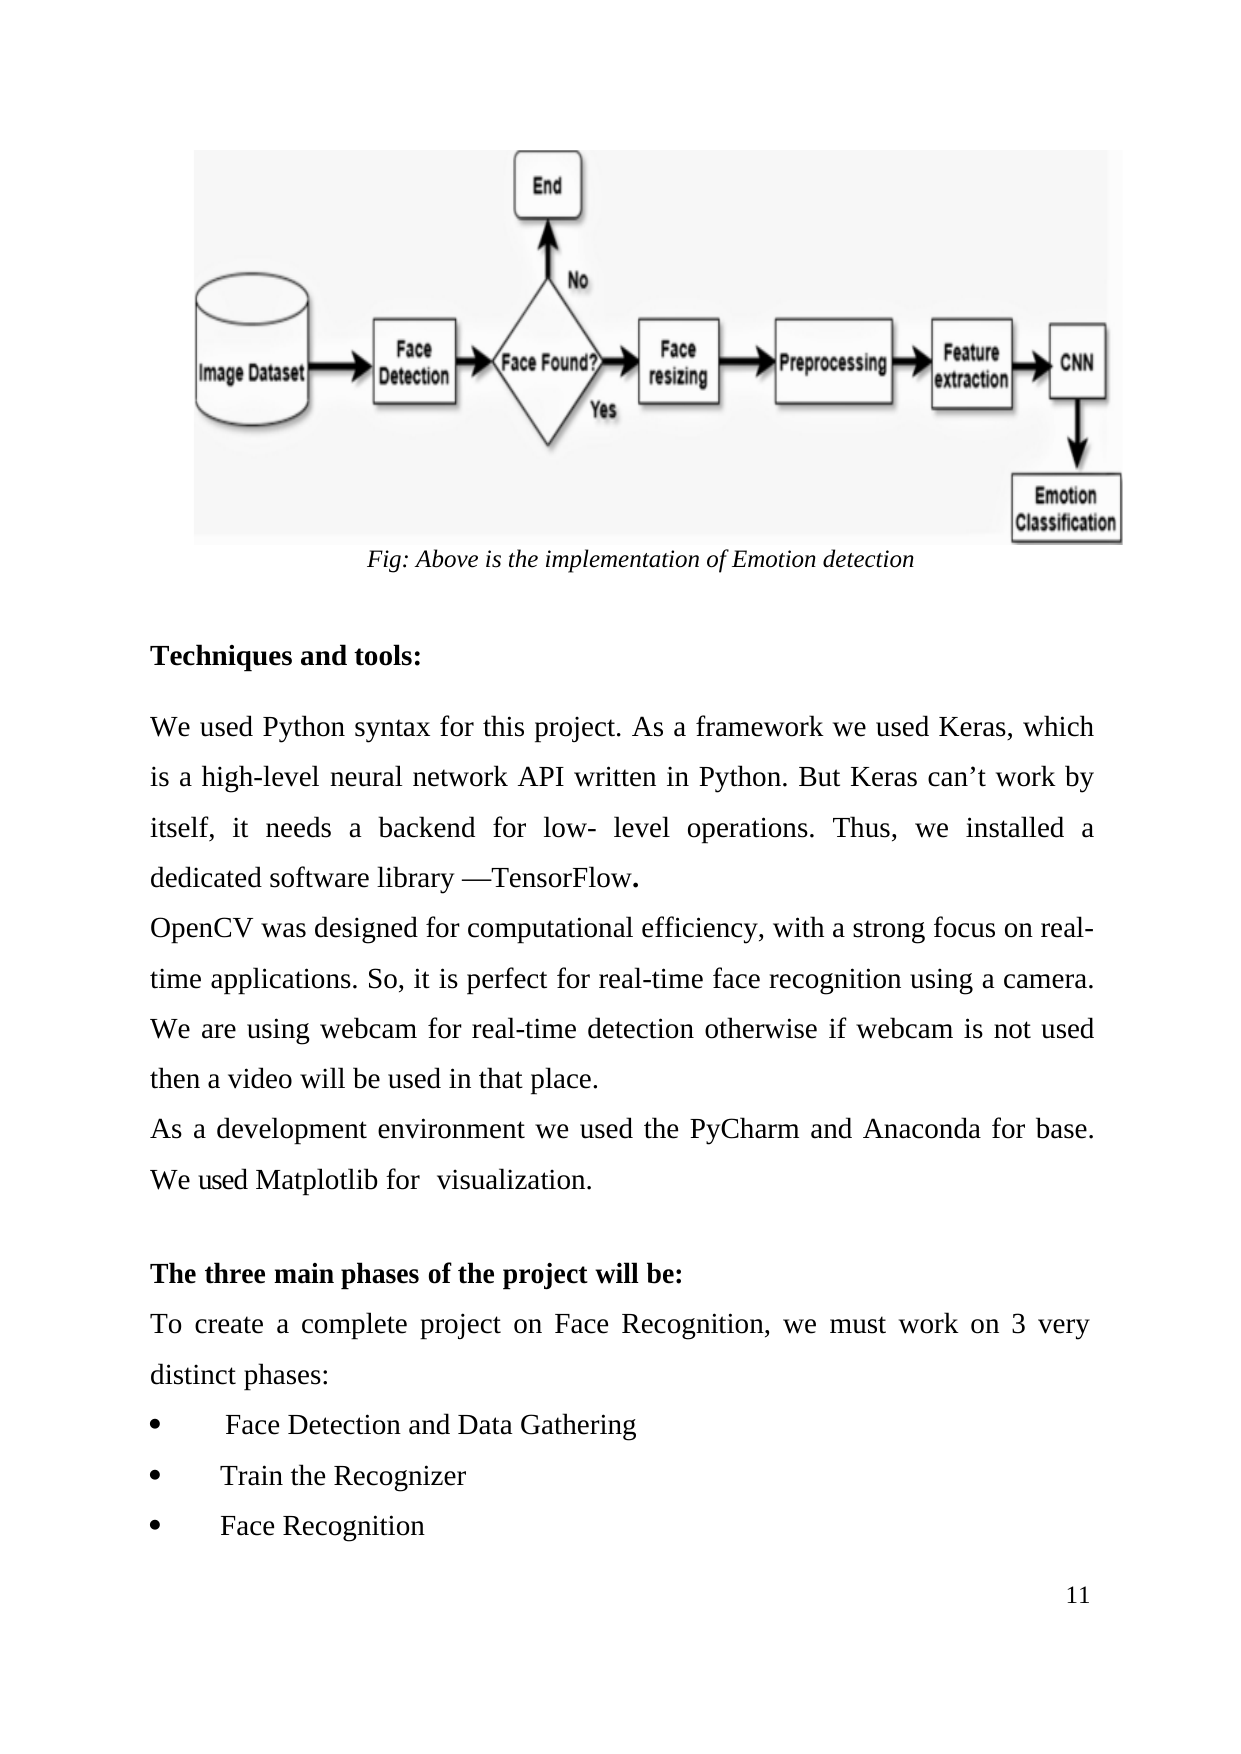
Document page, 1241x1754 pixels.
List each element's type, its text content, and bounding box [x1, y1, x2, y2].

list Train the Recognizer [150, 1458, 1090, 1491]
subtitle The three main phases of the project will be: [150, 1256, 1090, 1290]
subtitle To create a complete project on Face Recognition, we must work on 3 very distinct phases: [150, 1307, 1090, 1391]
text As a development environment we used the PyCharm and Anaconda for base. We used Matplotlib for visualization. [150, 1112, 1095, 1196]
text We used Python syntax for this project. As a framework we used Keras, which is a high-level neural network API written in Python. But Keras can’t work by itself, it needs a backend for low- level operations. Thus, we installed a dedicated software library —TensorFlow. [150, 709, 1095, 894]
subtitle Techniques and tools: [150, 638, 1090, 672]
text Fig: Above is the implementation of Emotion detection [194, 545, 1090, 573]
list Face Detection and Data Gathering [150, 1407, 1090, 1441]
picture [193, 150, 1123, 545]
text OpenCV was designed for computational efficiency, with a strong focus on real-time applications. So, it is perfect for real-time face recognition using a camera. We are using webcam for real-time detection otherwise if webcam is not used then a video will be used in that place. [150, 910, 1095, 1095]
list Face Recognition [150, 1508, 1090, 1542]
